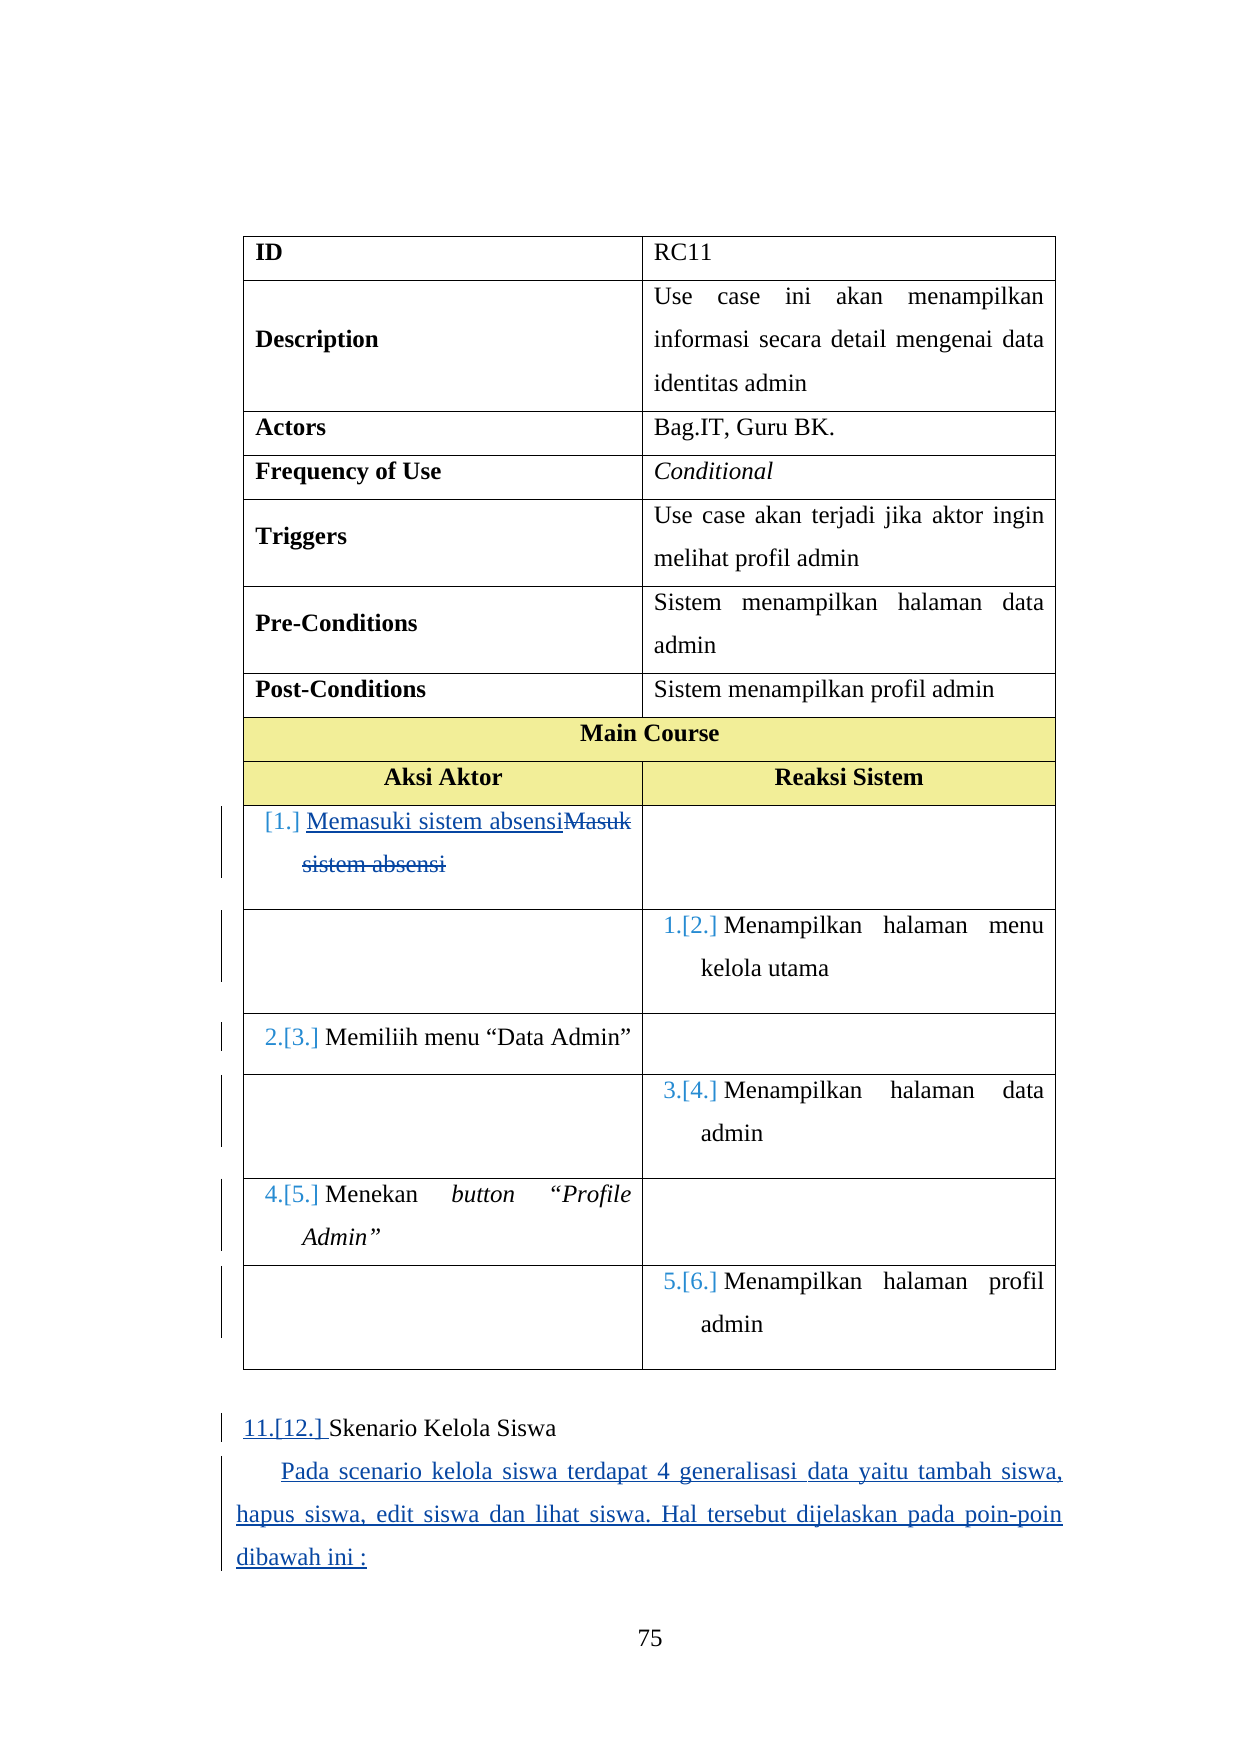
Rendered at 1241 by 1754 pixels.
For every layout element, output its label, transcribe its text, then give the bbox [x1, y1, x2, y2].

table_cell Use case ini akan menampilkan informasi secara detail mengenai data identitas admin [643, 281, 1055, 411]
table_cell Triggers [244, 500, 642, 586]
table_cell Sistem menampilkan profil admin [643, 674, 1055, 717]
table_cell [244, 1075, 642, 1178]
table_cell Sistem menampilkan halaman data admin [643, 587, 1055, 673]
table_cell Aksi Aktor [244, 762, 642, 805]
table_cell RC11 [643, 237, 1055, 280]
table_cell Conditional [643, 456, 1055, 499]
table_cell [643, 806, 1055, 909]
table_cell Memiliih menu “Data Admin” [244, 1014, 642, 1074]
table_cell [643, 1014, 1055, 1074]
table_cell Use case akan terjadi jika aktor ingin melihat profil admin [643, 500, 1055, 586]
table_cell [244, 1266, 642, 1369]
table_cell [244, 806, 642, 909]
table_cell Menampilkan halaman menu kelola utama [643, 910, 1055, 1013]
table_cell Pre-Conditions [244, 587, 642, 673]
table_cell Menampilkan halaman profil admin [643, 1266, 1055, 1369]
table_cell Frequency of Use [244, 456, 642, 499]
table_cell Bag.IT, Guru BK. [643, 412, 1055, 455]
table_cell Actors [244, 412, 642, 455]
table_cell Menampilkan halaman data admin [643, 1075, 1055, 1178]
list Skenario Kelola Siswa [243, 1413, 1063, 1442]
table_cell Description [244, 281, 642, 411]
table_cell Post-Conditions [244, 674, 642, 717]
table_cell [244, 910, 642, 1013]
table_cell Main Course [244, 718, 1055, 761]
table_cell Menekan button “Profile Admin” [244, 1179, 642, 1265]
table_cell [643, 1179, 1055, 1265]
table_cell ID [244, 237, 642, 280]
table_cell Reaksi Sistem [643, 762, 1055, 805]
